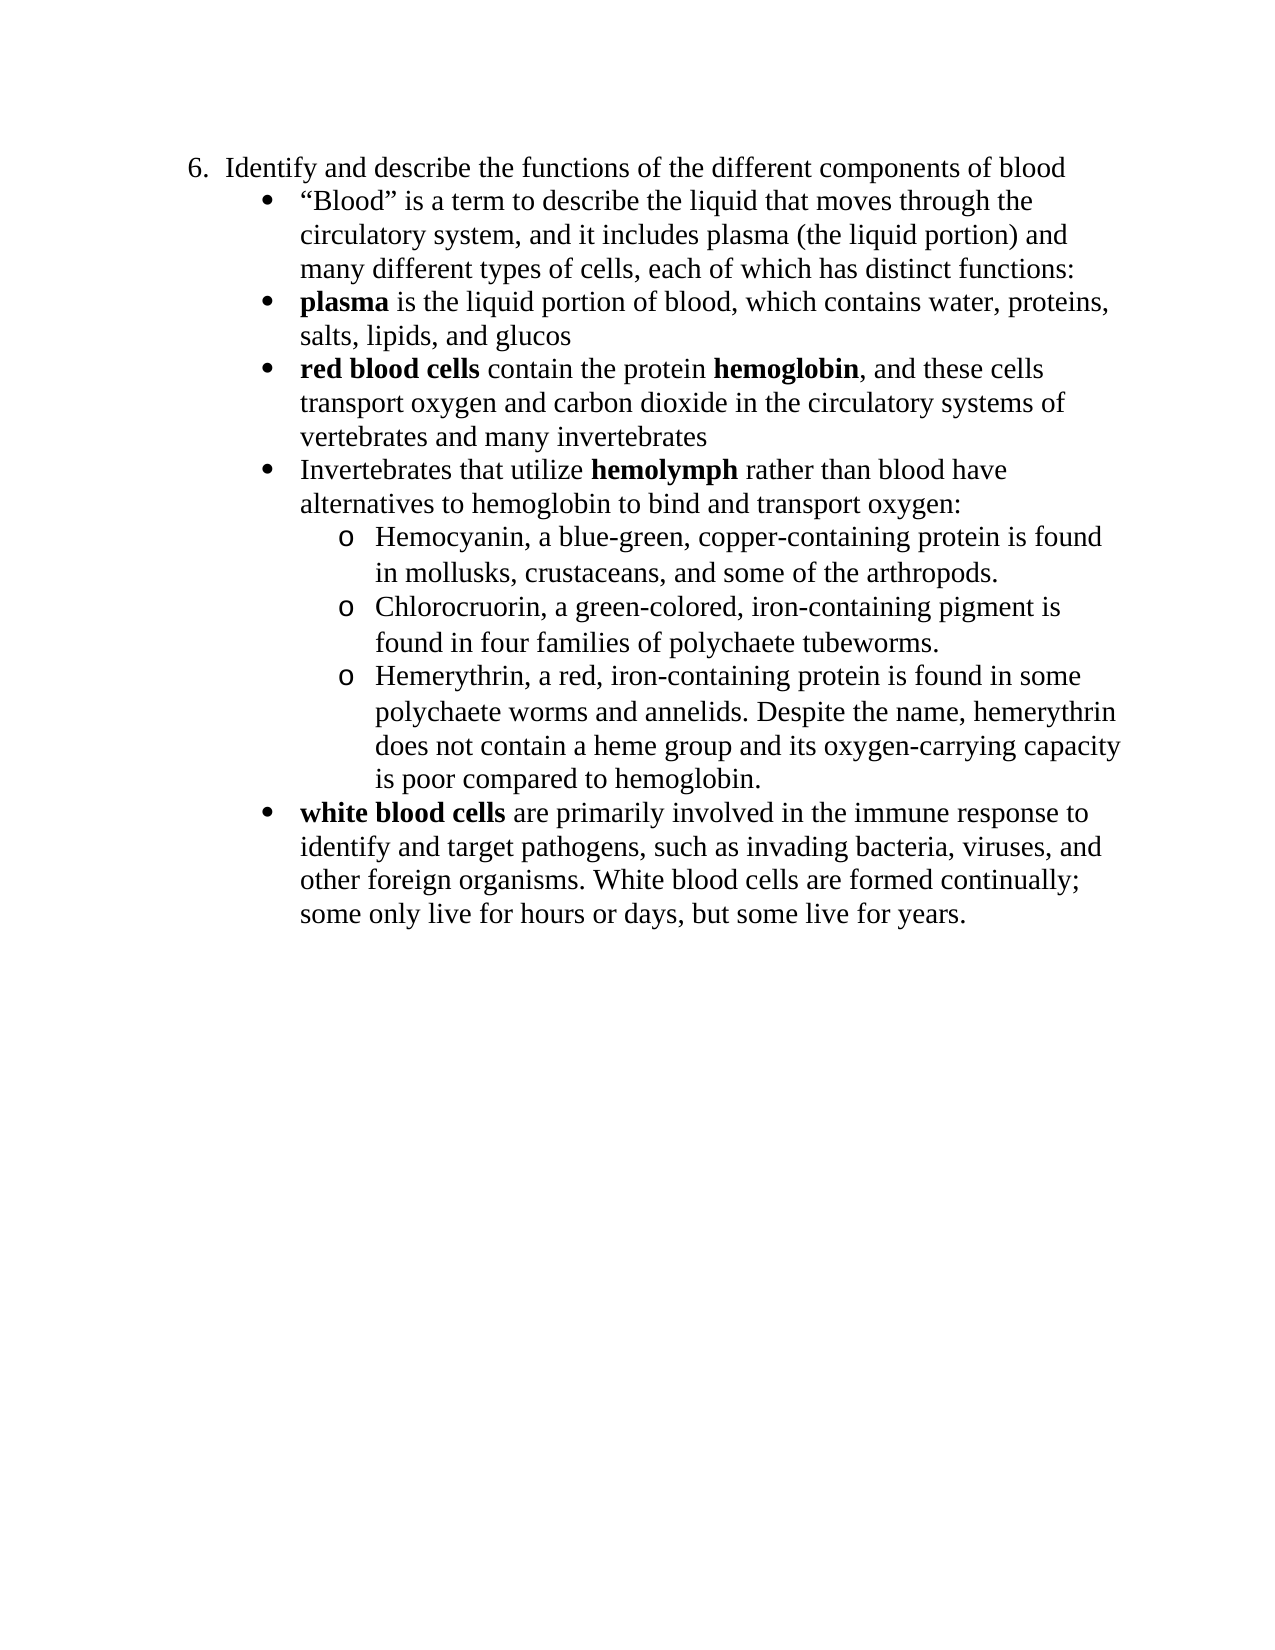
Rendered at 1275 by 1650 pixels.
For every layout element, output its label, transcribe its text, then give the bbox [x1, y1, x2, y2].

list red blood cells contain the protein hemoglobin, and these cells transport oxygen and carbon dioxide in the circulatory systems of vertebrates and many invertebrates [262, 351, 1125, 452]
list Identify and describe the functions of the different components of blood [187, 150, 1125, 183]
list “Blood” is a term to describe the liquid that moves through the circulatory system, and it includes plasma (the liquid portion) and many different types of cells, each of which has distinct functions: [262, 183, 1125, 284]
list Invertebrates that utilize hemolymph rather than blood have alternatives to hemoglobin to bind and transport oxygen: [262, 452, 1125, 519]
list Hemerythrin, a red, iron-containing protein is found in some polychaete worms and annelids. Despite the name, hemerythrin does not contain a heme group and its oxygen-carrying capacity is poor compared to hemoglobin. [337, 658, 1125, 795]
list white blood cells are primarily involved in the immune response to identify and target pathogens, such as invading bacteria, viruses, and other foreign organisms. White blood cells are formed continually; some only live for hours or days, but some live for years. [262, 795, 1125, 929]
list Chlorocruorin, a green-colored, iron-containing pigment is found in four families of polychaete tubeworms. [337, 589, 1125, 658]
list Hemocyanin, a blue-green, copper-containing protein is found in mollusks, crustaceans, and some of the arthropods. [337, 519, 1125, 589]
list plasma is the liquid portion of blood, which contains water, proteins, salts, lipids, and glucos [262, 284, 1125, 351]
